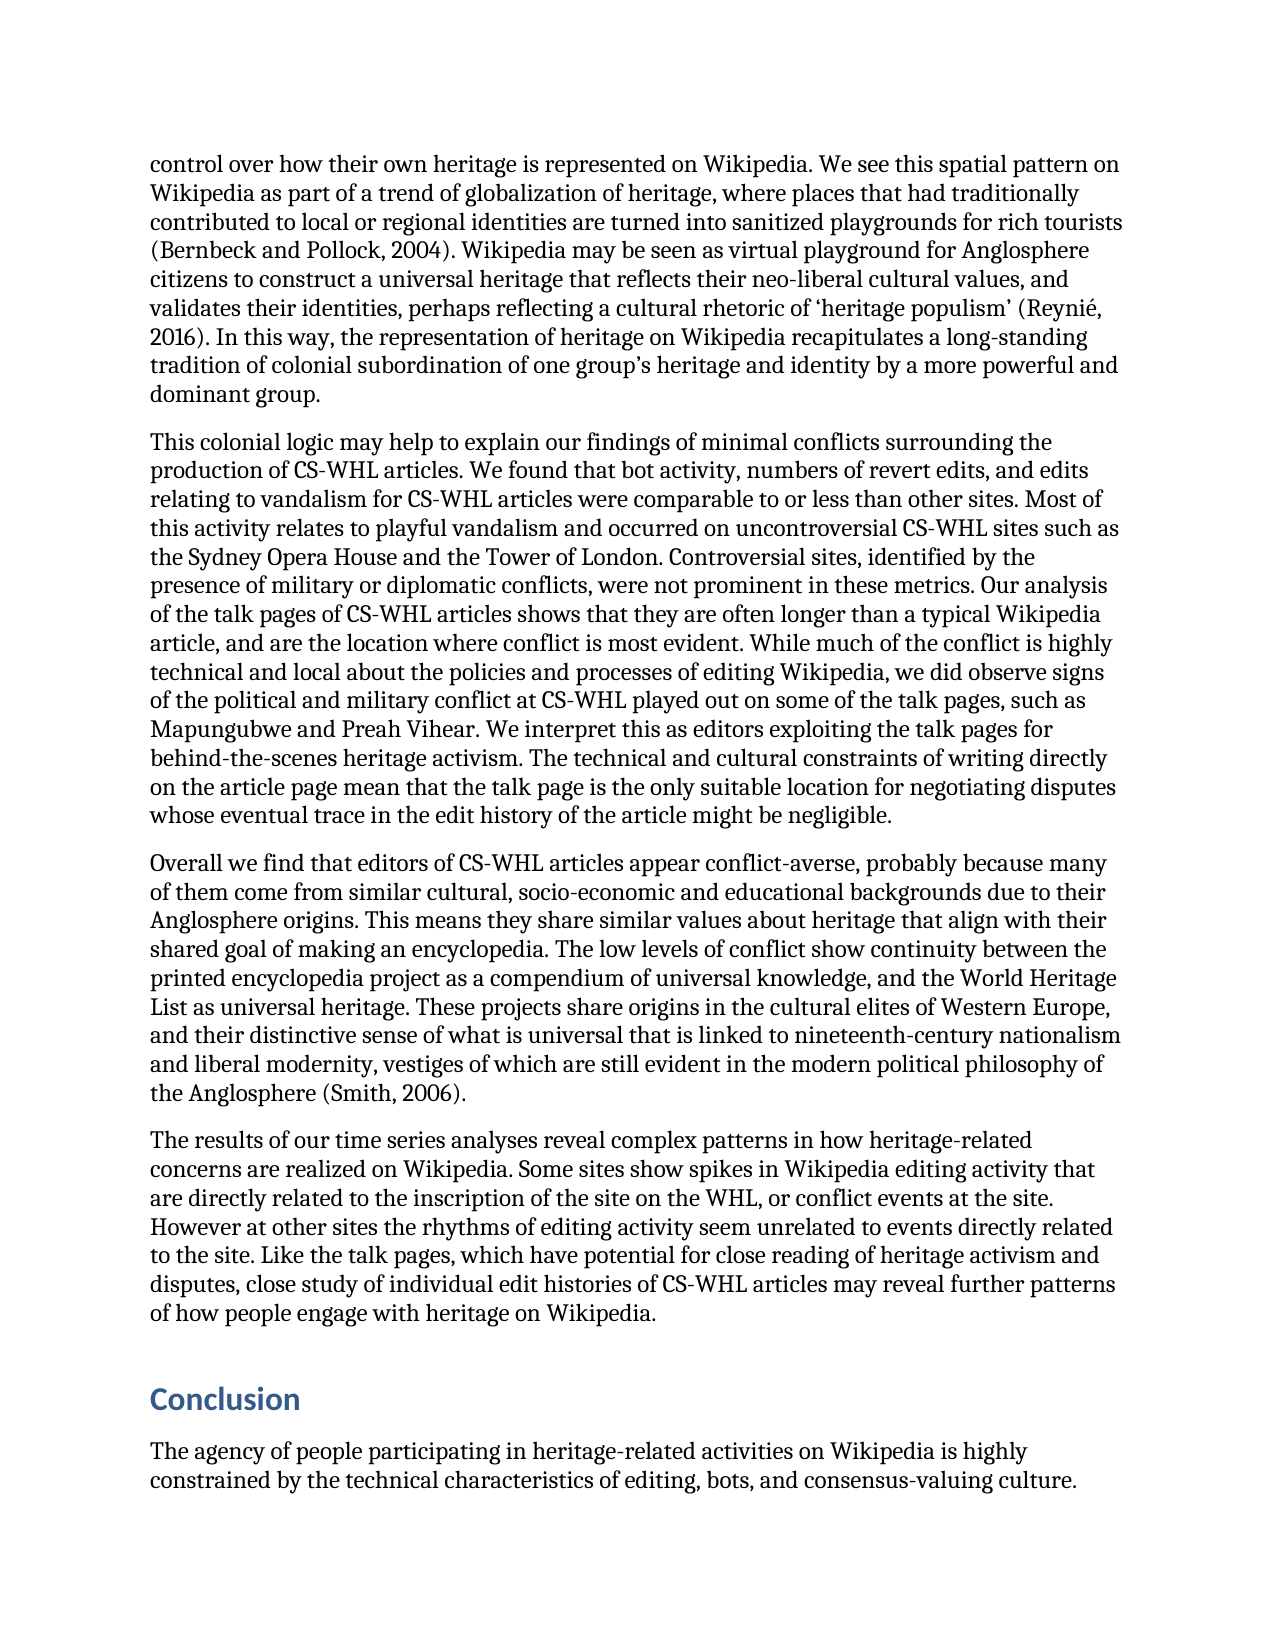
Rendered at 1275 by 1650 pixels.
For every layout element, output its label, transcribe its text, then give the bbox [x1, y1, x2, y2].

text This colonial logic may help to explain our findings of minimal conflicts surrounding the production of CS-WHL articles. We found that bot activity, numbers of revert edits, and edits relating to vandalism for CS-WHL articles were comparable to or less than other sites. Most of this activity relates to playful vandalism and occurred on uncontroversial CS-WHL sites such as the Sydney Opera House and the Tower of London. Controversial sites, identified by the presence of military or diplomatic conflicts, were not prominent in these metrics. Our analysis of the talk pages of CS-WHL articles shows that they are often longer than a typical Wikipedia article, and are the location where conflict is most evident. While much of the conflict is highly technical and local about the policies and processes of editing Wikipedia, we did observe signs of the political and military conflict at CS-WHL played out on some of the talk pages, such as Mapungubwe and Preah Vihear. We interpret this as editors exploiting the talk pages for behind-the-scenes heritage activism. The technical and cultural constraints of writing directly on the article page mean that the talk page is the only suitable location for negotiating disputes whose eventual trace in the edit history of the article might be negligible. [150, 427, 1125, 830]
text Overall we find that editors of CS-WHL articles appear conflict-averse, probably because many of them come from similar cultural, socio-economic and educational backgrounds due to their Anglosphere origins. This means they share similar values about heritage that align with their shared goal of making an encyclopedia. The low levels of conflict show continuity between the printed encyclopedia project as a compendium of universal knowledge, and the World Heritage List as universal heritage. These projects share origins in the cultural elites of Western Europe, and their distinctive sense of what is universal that is linked to nineteenth-century nationalism and liberal modernity, vestiges of which are still evident in the modern political philosophy of the Anglosphere (Smith, 2006). [150, 849, 1125, 1107]
text The results of our time series analyses reveal complex patterns in how heritage-related concerns are realized on Wikipedia. Some sites show spikes in Wikipedia editing activity that are directly related to the inscription of the site on the WHL, or conflict events at the site. However at other sites the rhythms of editing activity seem unrelated to events directly related to the site. Like the talk pages, which have potential for close reading of heritage activism and disputes, close study of individual edit histories of CS-WHL articles may reveal further patterns of how people engage with heritage on Wikipedia. [150, 1126, 1125, 1327]
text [150, 1437, 1125, 1494]
subtitle Conclusion [150, 1377, 1125, 1418]
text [150, 150, 1125, 409]
